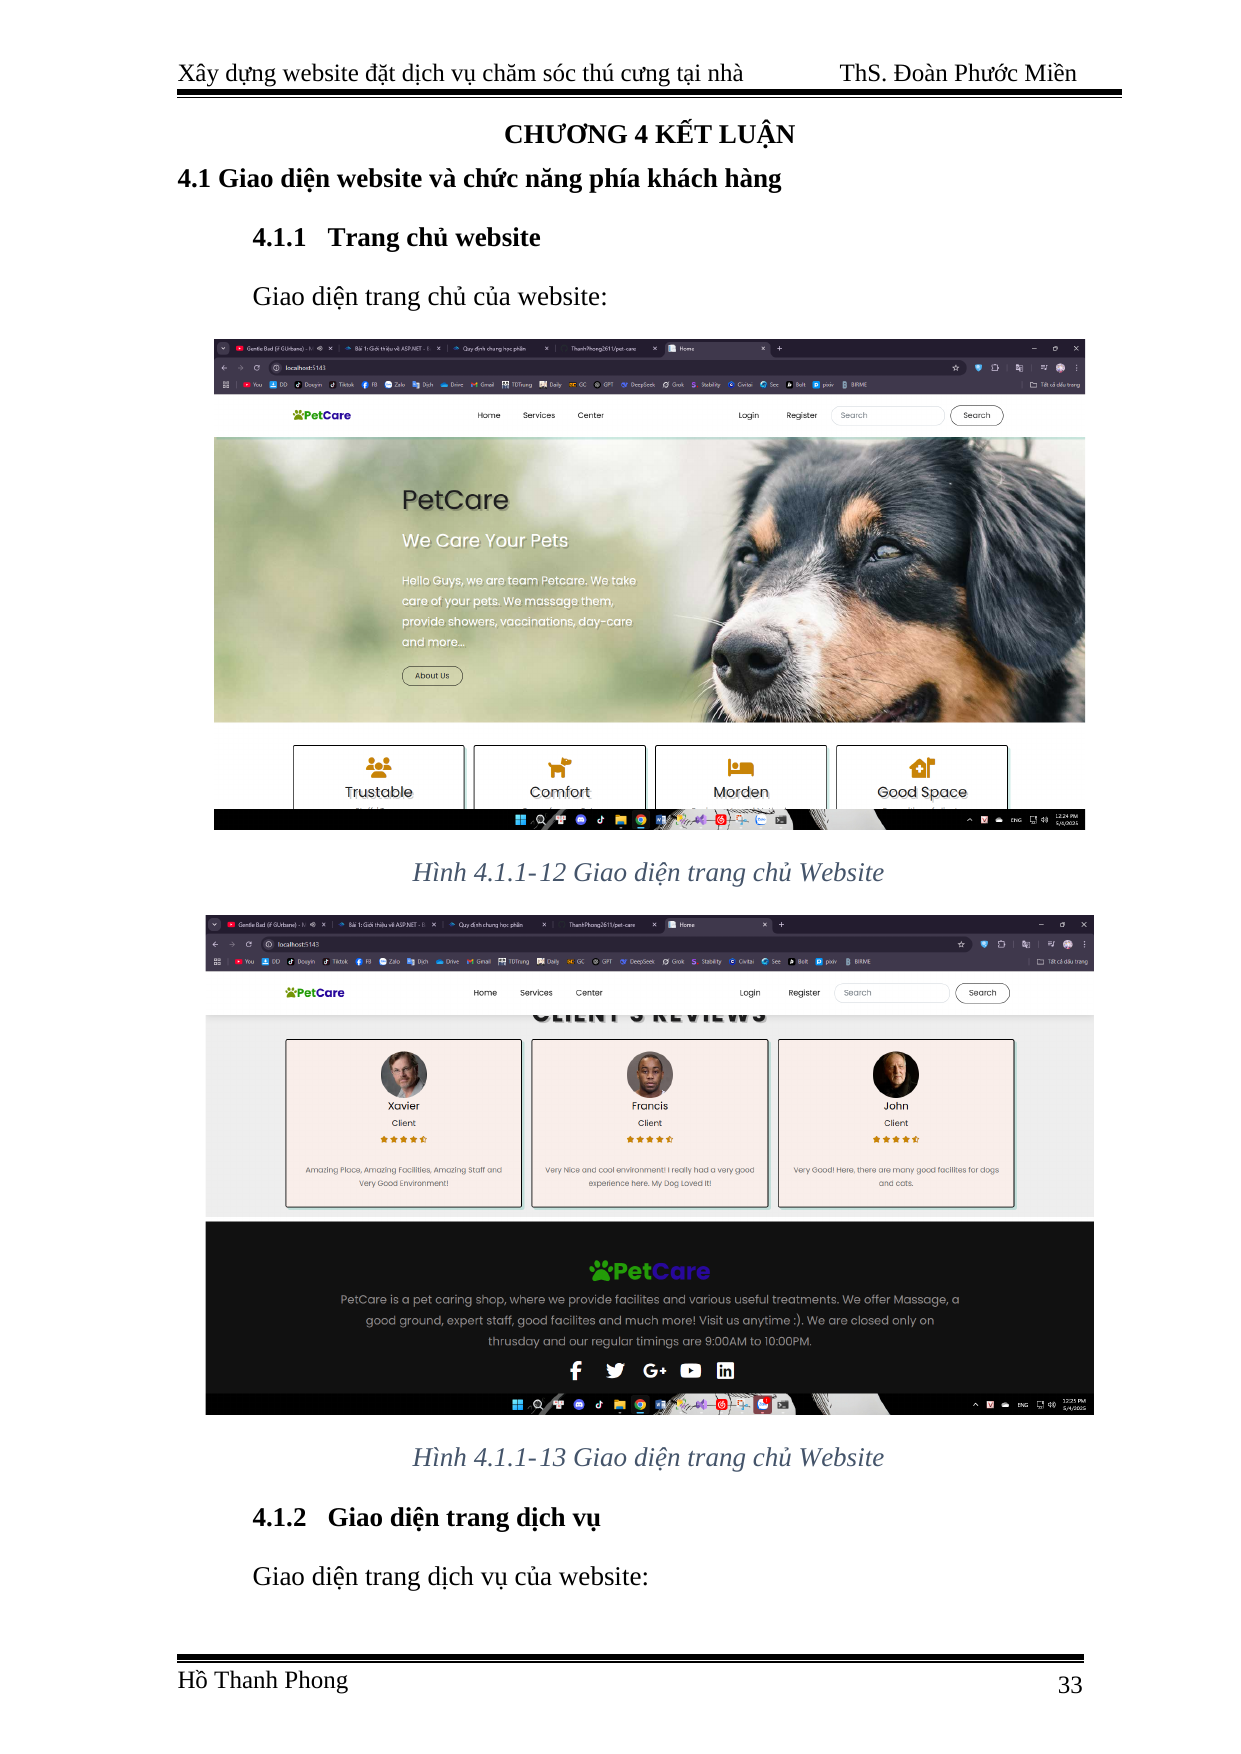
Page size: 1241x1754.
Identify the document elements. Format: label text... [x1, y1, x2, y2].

picture [205, 915, 1094, 1415]
picture [214, 339, 1086, 830]
subtitle Giao diện website và chức năng phía khách hàng [177, 162, 1122, 193]
text Giao diện trang dịch vụ của website: [252, 1560, 1122, 1591]
subtitle Giao diện trang dịch vụ [252, 1501, 1122, 1532]
subtitle KẾT LUẬN [177, 118, 1122, 149]
subtitle Trang chủ website [252, 221, 1122, 252]
text Giao diện trang chủ của website: [252, 280, 1122, 311]
